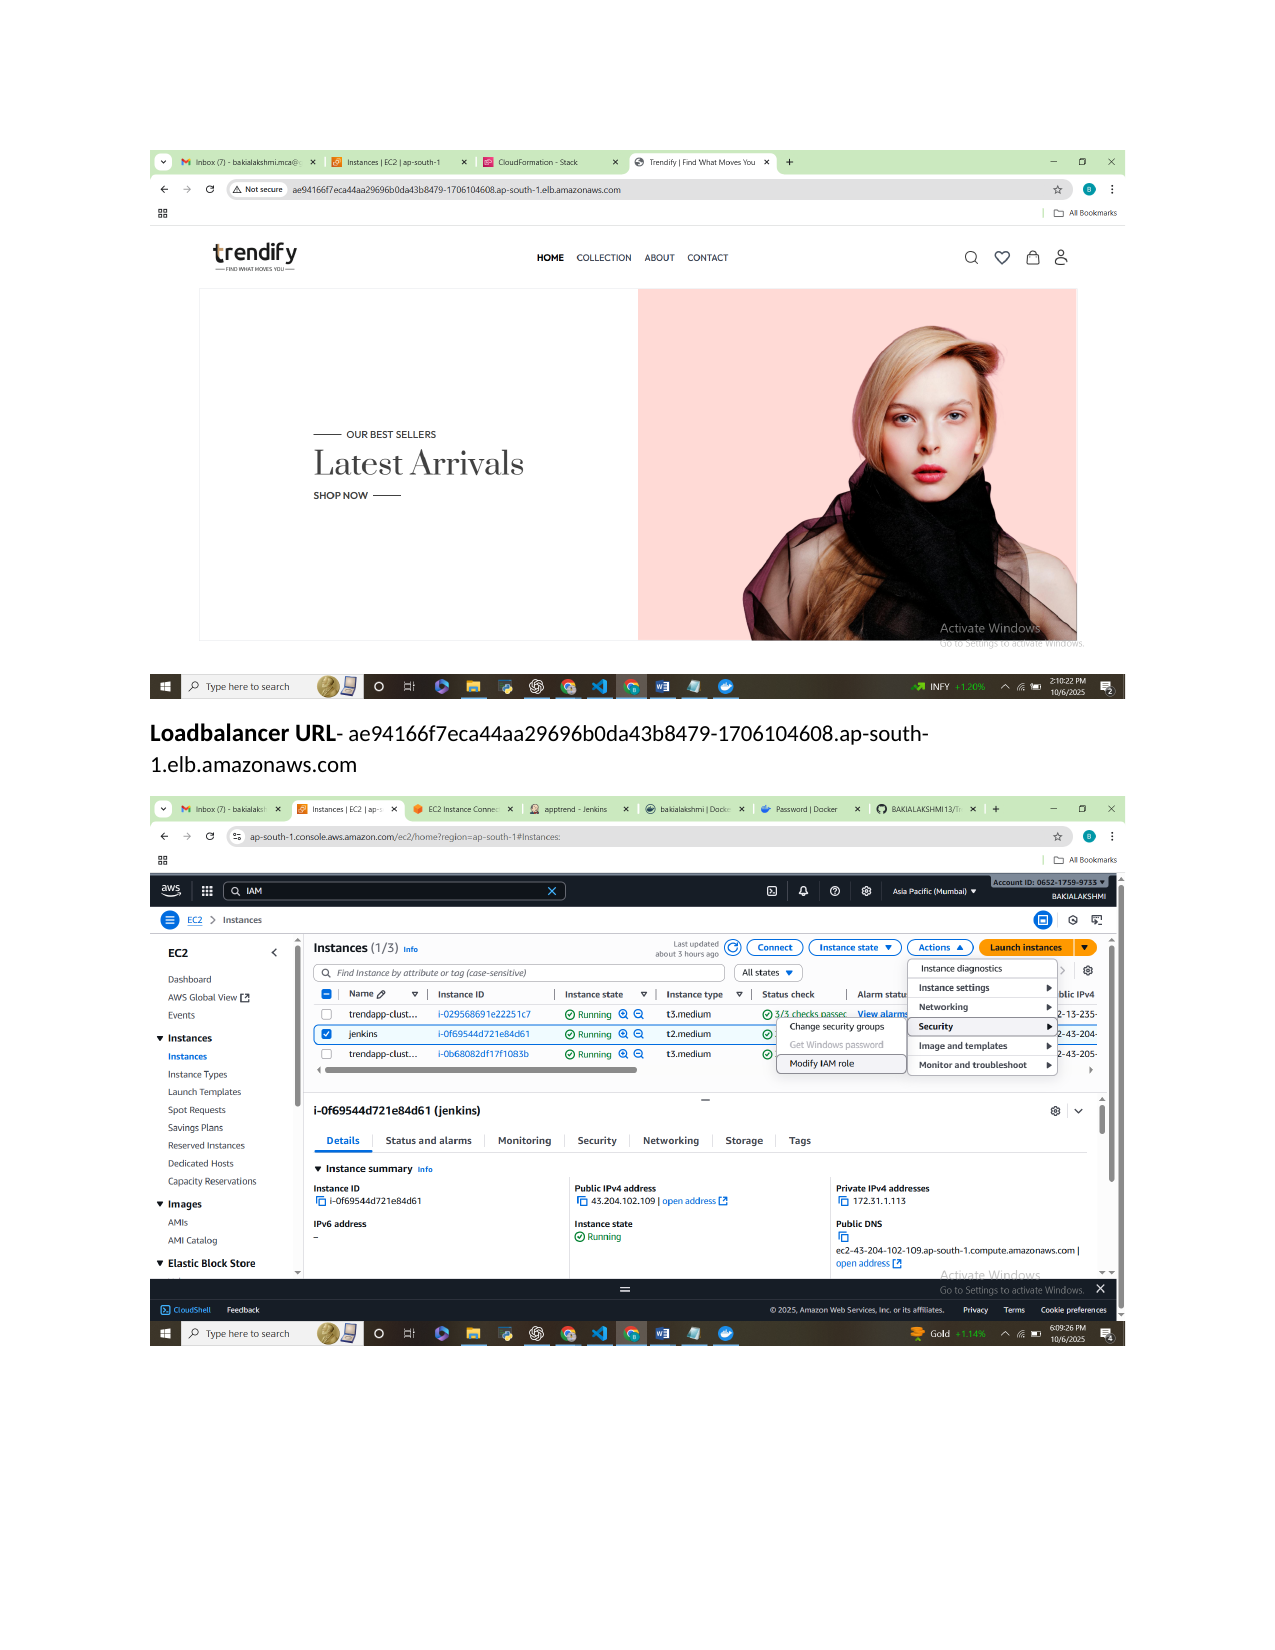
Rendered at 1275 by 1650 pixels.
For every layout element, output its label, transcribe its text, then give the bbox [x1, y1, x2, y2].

picture [150, 150, 1125, 699]
picture [150, 796, 1125, 1346]
text Loadbalancer URL- ae94166f7eca44aa29696b0da43b8479-1706104608.ap-south-1.elb.amazonaws.com [150, 717, 1125, 778]
